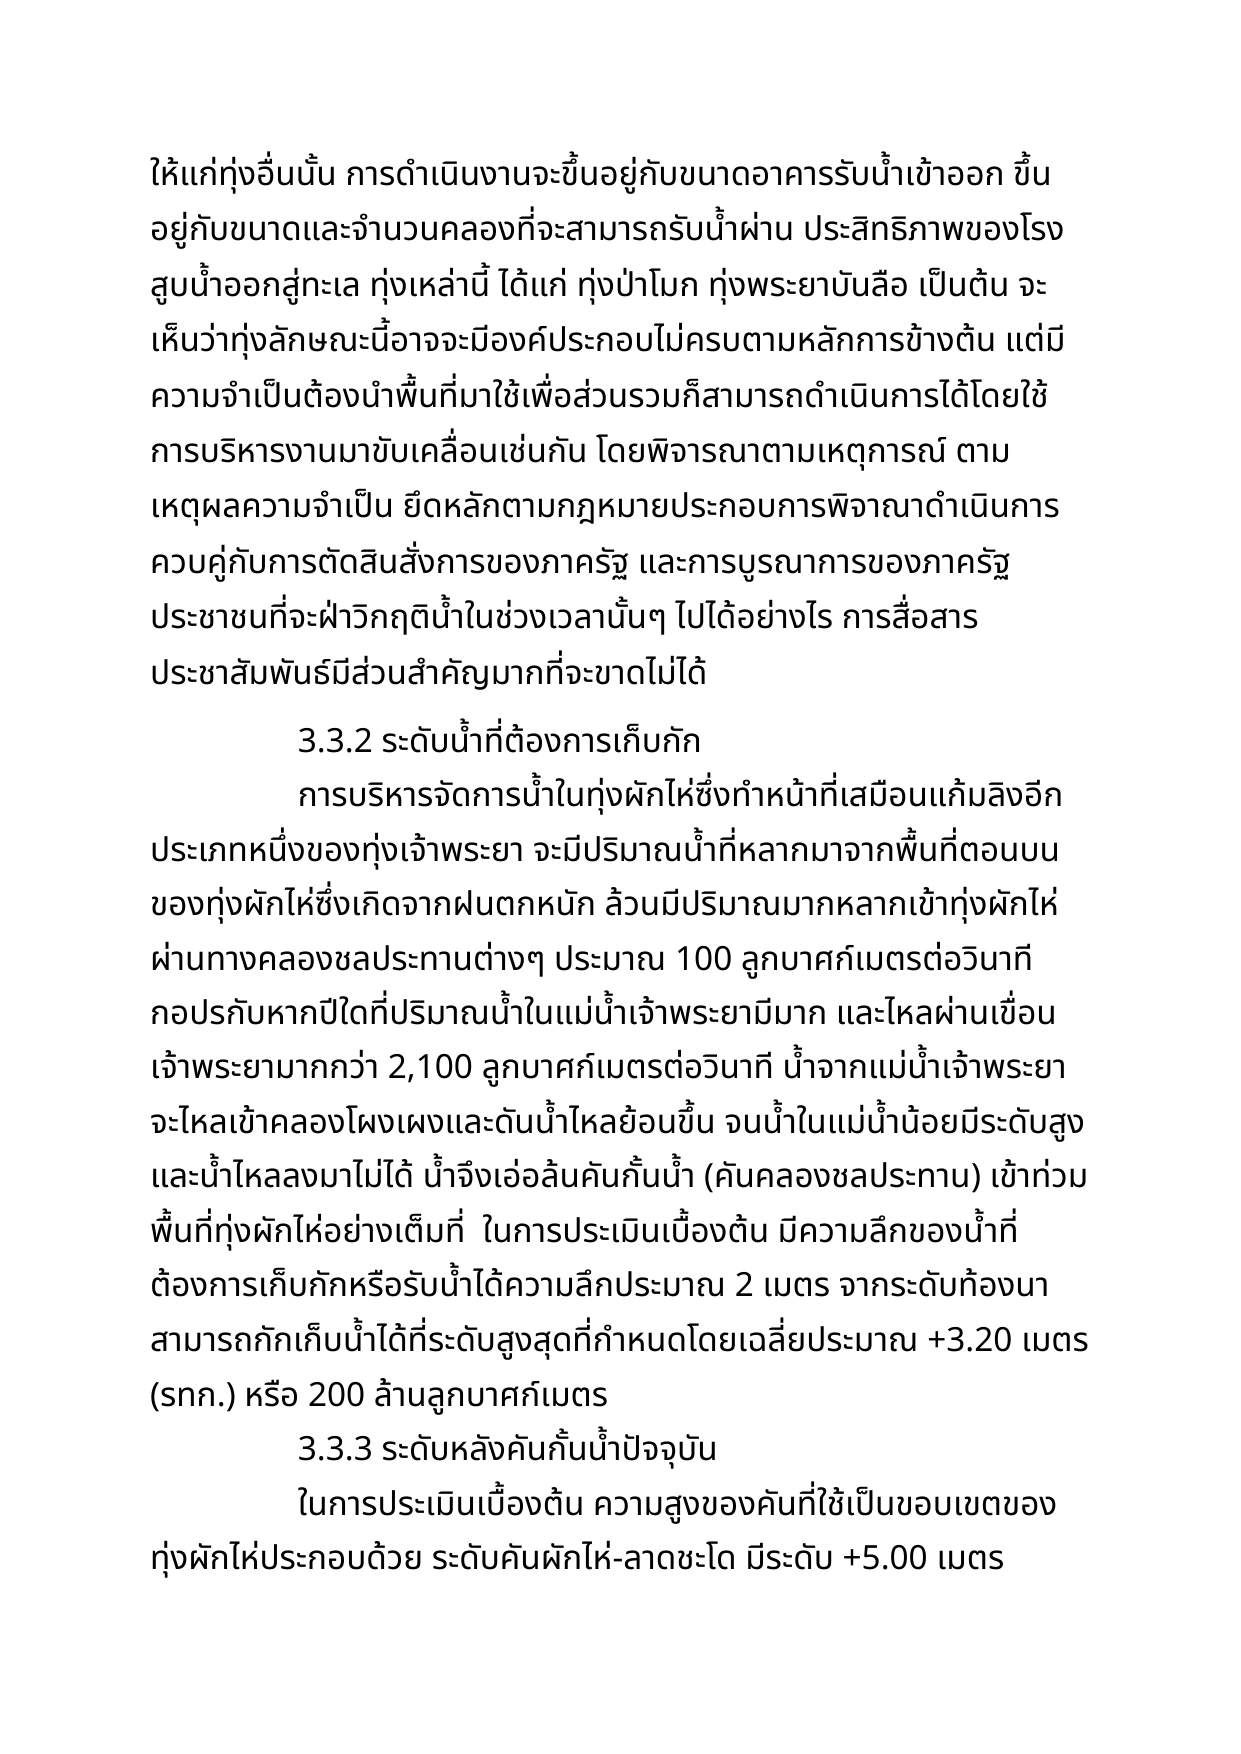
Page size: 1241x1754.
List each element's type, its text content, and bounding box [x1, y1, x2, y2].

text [150, 150, 1090, 699]
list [150, 1479, 1090, 1584]
list 3.3.3 ระดับหลังคันกั้นน้ำปัจจุบัน [150, 1425, 1090, 1476]
list การบริหารจัดการน้ำในทุ่งผักไห่ซึ่งทำหน้าที่เสมือนแก้มลิงอีกประเภทหนึ่งของทุ่งเจ้าพระยา จะมีปริมาณน้ำที่หลากมาจากพื้นที่ตอนบนของทุ่งผักไห่ซึ่งเกิดจากฝนตกหนัก ล้วนมีปริมาณมากหลากเข้าทุ่งผักไห่ผ่านทางคลองชลประทานต่างๆ ประมาณ 100 ลูกบาศก์เมตรต่อวินาที กอปรกับหากปีใดที่ปริมาณน้ำในแม่น้ำเจ้าพระยามีมาก และไหลผ่านเขื่อนเจ้าพระยามากกว่า 2,100 ลูกบาศก์เมตรต่อวินาที น้ำจากแม่น้ำเจ้าพระยาจะไหลเข้าคลองโผงเผงและดันน้ำไหลย้อนขึ้น จนน้ำในแม่น้ำน้อยมีระดับสูงและน้ำไหลลงมาไม่ได้ น้ำจึงเอ่อล้นคันกั้นน้ำ (คันคลองชลประทาน) เข้าท่วมพื้นที่ทุ่งผักไห่อย่างเต็มที่ ในการประเมินเบื้องต้น มีความลึกของน้ำที่ต้องการเก็บกักหรือรับน้ำได้ความลึกประมาณ 2 เมตร จากระดับท้องนา สามารถกักเก็บน้ำได้ที่ระดับสูงสุดที่กำหนดโดยเฉลี่ยประมาณ +3.20 เมตร (รทก.) หรือ 200 ล้านลูกบาศก์เมตร [150, 771, 1090, 1421]
list 3.3.2 ระดับน้ำที่ต้องการเก็บกัก [150, 717, 1090, 767]
